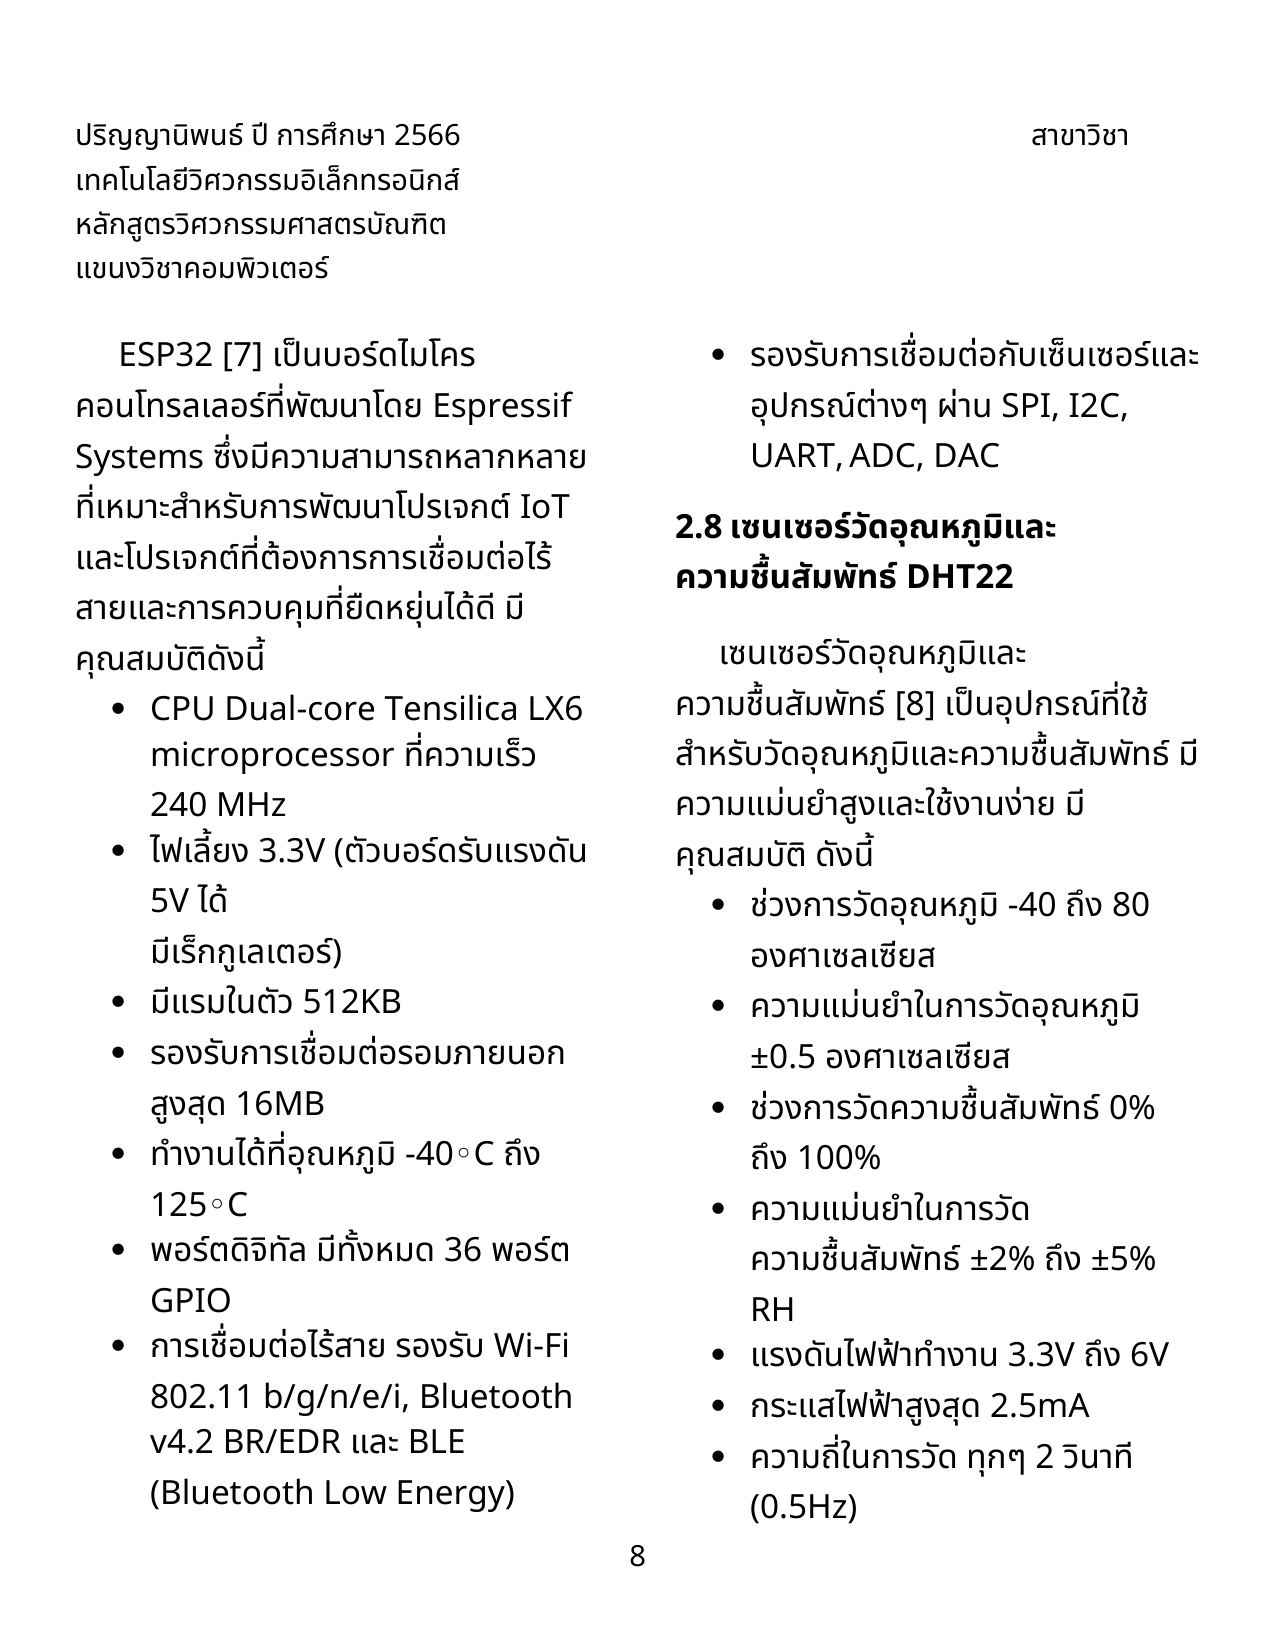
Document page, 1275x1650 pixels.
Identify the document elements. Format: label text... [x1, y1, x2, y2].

text 2.8เซนเซอร์วัดอุณหภูมิและความชื้นสัมพัทธ์ DHT22 [675, 503, 1200, 604]
list กระแสไฟฟ้าสูงสุด 2.5mA [712, 1382, 1200, 1432]
list ทำงานได้ที่อุณหภูมิ -40◦C ถึง 125◦C [112, 1130, 600, 1226]
list รองรับการเชื่อมต่อกับเซ็นเซอร์และอุปกรณ์ต่างๆ ผ่าน SPI, I2C, UART, ADC, DAC [712, 331, 1200, 478]
list ความแม่นยำในการวัดอุณหภูมิ ±0.5 องศาเซลเซียส [712, 982, 1200, 1083]
list รองรับการเชื่อมต่อรอมภายนอกสูงสุด 16MB [112, 1029, 600, 1130]
list ความแม่นยำในการวัดความชื้นสัมพัทธ์ ±2% ถึง ±5% RH [712, 1185, 1200, 1331]
list CPU Dual-core Tensilica LX6 microprocessor ที่ความเร็ว 240 MHz [112, 685, 600, 826]
list ช่วงการวัดอุณหภูมิ -40 ถึง 80 องศาเซลเซียส [712, 881, 1200, 982]
list พอร์ตดิจิทัล มีทั้งหมด 36 พอร์ต GPIO [112, 1226, 600, 1322]
list ไฟเลี้ยง 3.3V (ตัวบอร์ดรับแรงดัน 5V ได้ มีเร็กกูเลเตอร์) [112, 826, 600, 978]
list ช่วงการวัดความชื้นสัมพัทธ์ 0% ถึง 100% [712, 1083, 1200, 1185]
text ESP32 [7] เป็นบอร์ดไมโครคอนโทรลเลอร์ที่พัฒนาโดย Espressif Systems ซึ่งมีความสามารถหลากหลายที่เหมาะสำหรับการพัฒนาโปรเจกต์ IoT และโปรเจกต์ที่ต้องการการเชื่อมต่อไร้สายและการควบคุมที่ยืดหยุ่นได้ดี มีคุณสมบัติดังนี้ [75, 331, 600, 685]
list มีแรมในตัว 512KB [112, 978, 600, 1029]
list แรงดันไฟฟ้าทำงาน 3.3V ถึง 6V [712, 1331, 1200, 1382]
list ความถี่ในการวัด ทุกๆ 2 วินาที (0.5Hz) [712, 1432, 1200, 1528]
text เซนเซอร์วัดอุณหภูมิและความชื้นสัมพัทธ์ [8] เป็นอุปกรณ์ที่ใช้สำหรับวัดอุณหภูมิและความชื้นสัมพัทธ์ มีความแม่นยำสูงและใช้งานง่าย มีคุณสมบัติ ดังนี้ [675, 629, 1200, 881]
list การเชื่อมต่อไร้สาย รองรับ Wi-Fi 802.11 b/g/n/e/i, Bluetooth v4.2 BR/EDR และ BLE (Bluetooth Low Energy) [112, 1322, 600, 1514]
